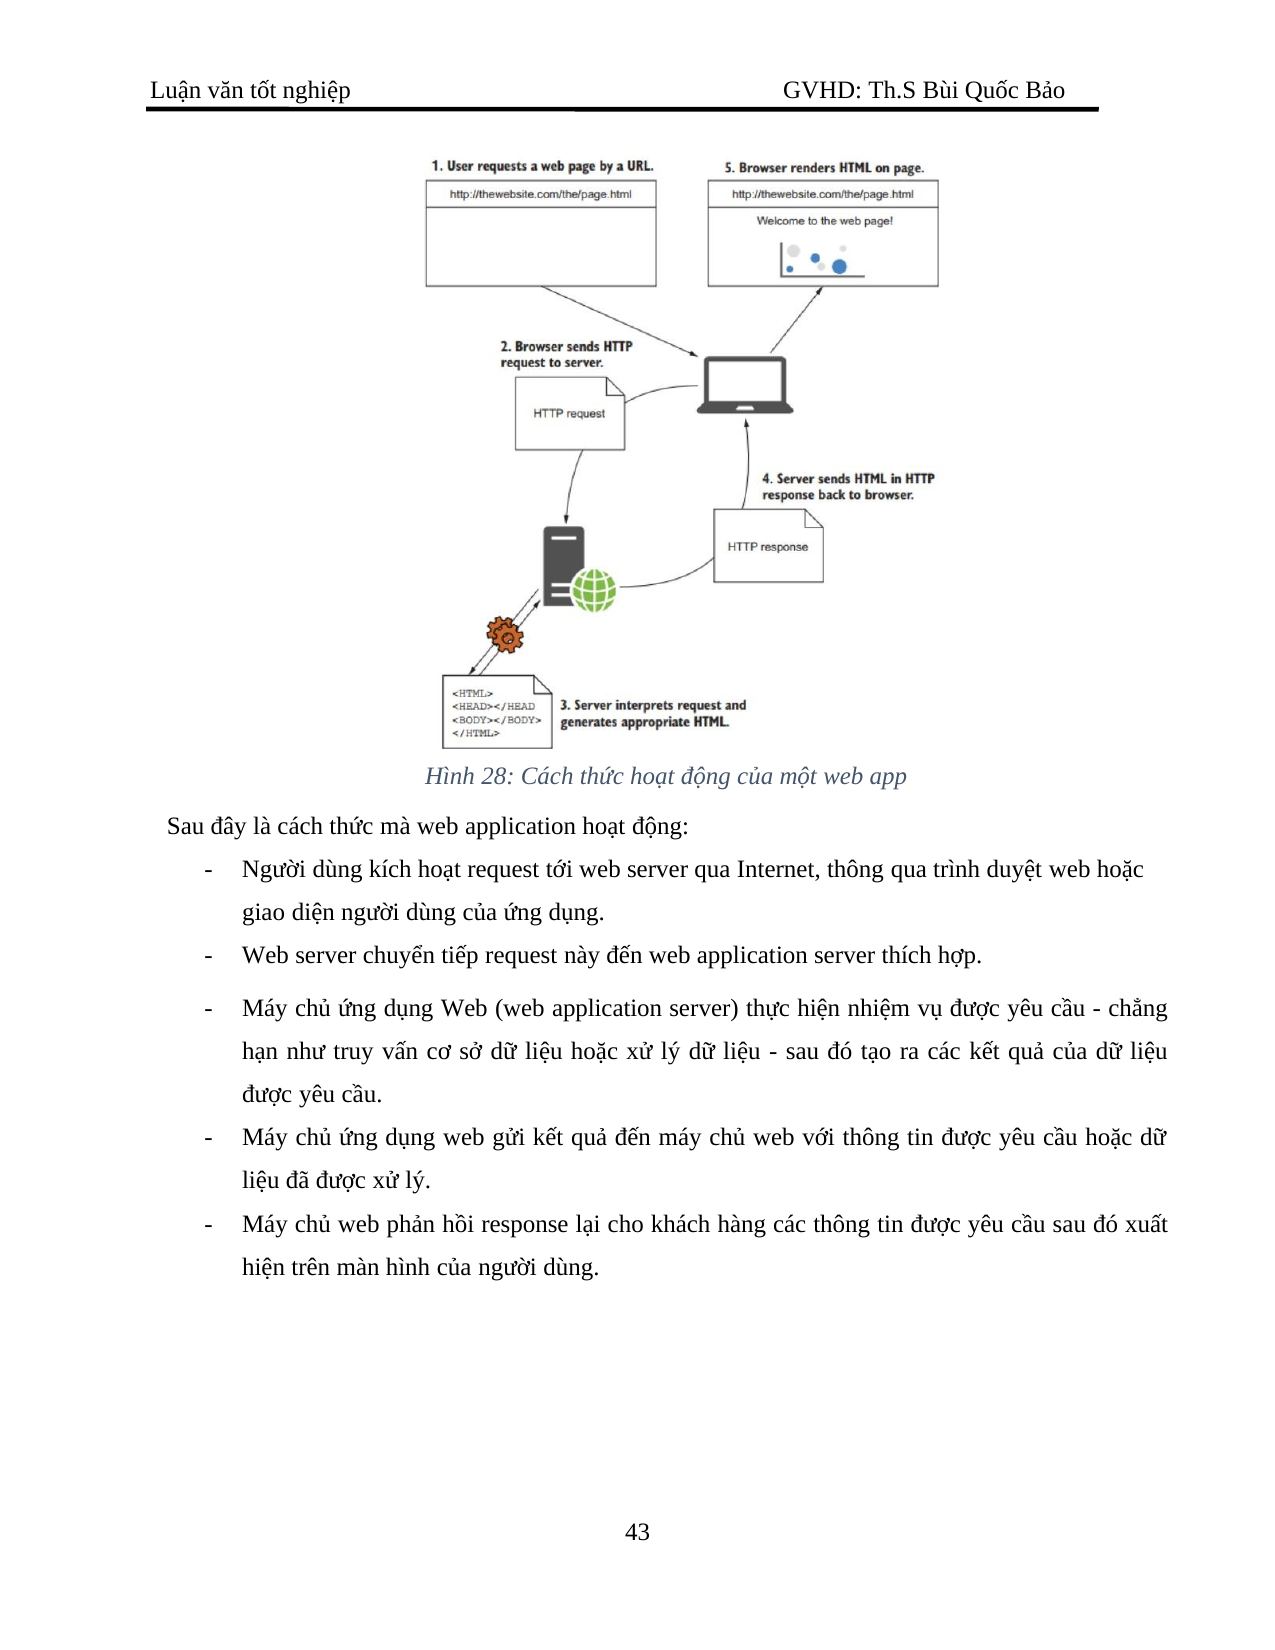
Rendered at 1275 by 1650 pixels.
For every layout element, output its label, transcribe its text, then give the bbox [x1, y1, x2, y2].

list Máy chủ ứng dụng web gửi kết quả đến máy chủ web với thông tin được yêu cầu hoặc dữ liệu đã được xử lý. [204, 1122, 1169, 1194]
list Máy chủ web phản hồi response lại cho khách hàng các thông tin được yêu cầu sau đó xuất hiện trên màn hình của người dùng. [204, 1209, 1169, 1281]
picture [423, 150, 946, 749]
list Web server chuyển tiếp request này đến web application server thích hợp. [204, 940, 1169, 969]
list Máy chủ ứng dụng Web (web application server) thực hiện nhiệm vụ được yêu cầu - chẳng hạn như truy vấn cơ sở dữ liệu hoặc xử lý dữ liệu - sau đó tạo ra các kết quả của dữ liệu được yêu cầu. [204, 993, 1169, 1108]
text Sau đây là cách thức mà web application hoạt động: [167, 811, 1125, 839]
list Người dùng kích hoạt request tới web server qua Internet, thông qua trình duyệt web hoặc giao diện người dùng của ứng dụng. [204, 854, 1169, 926]
